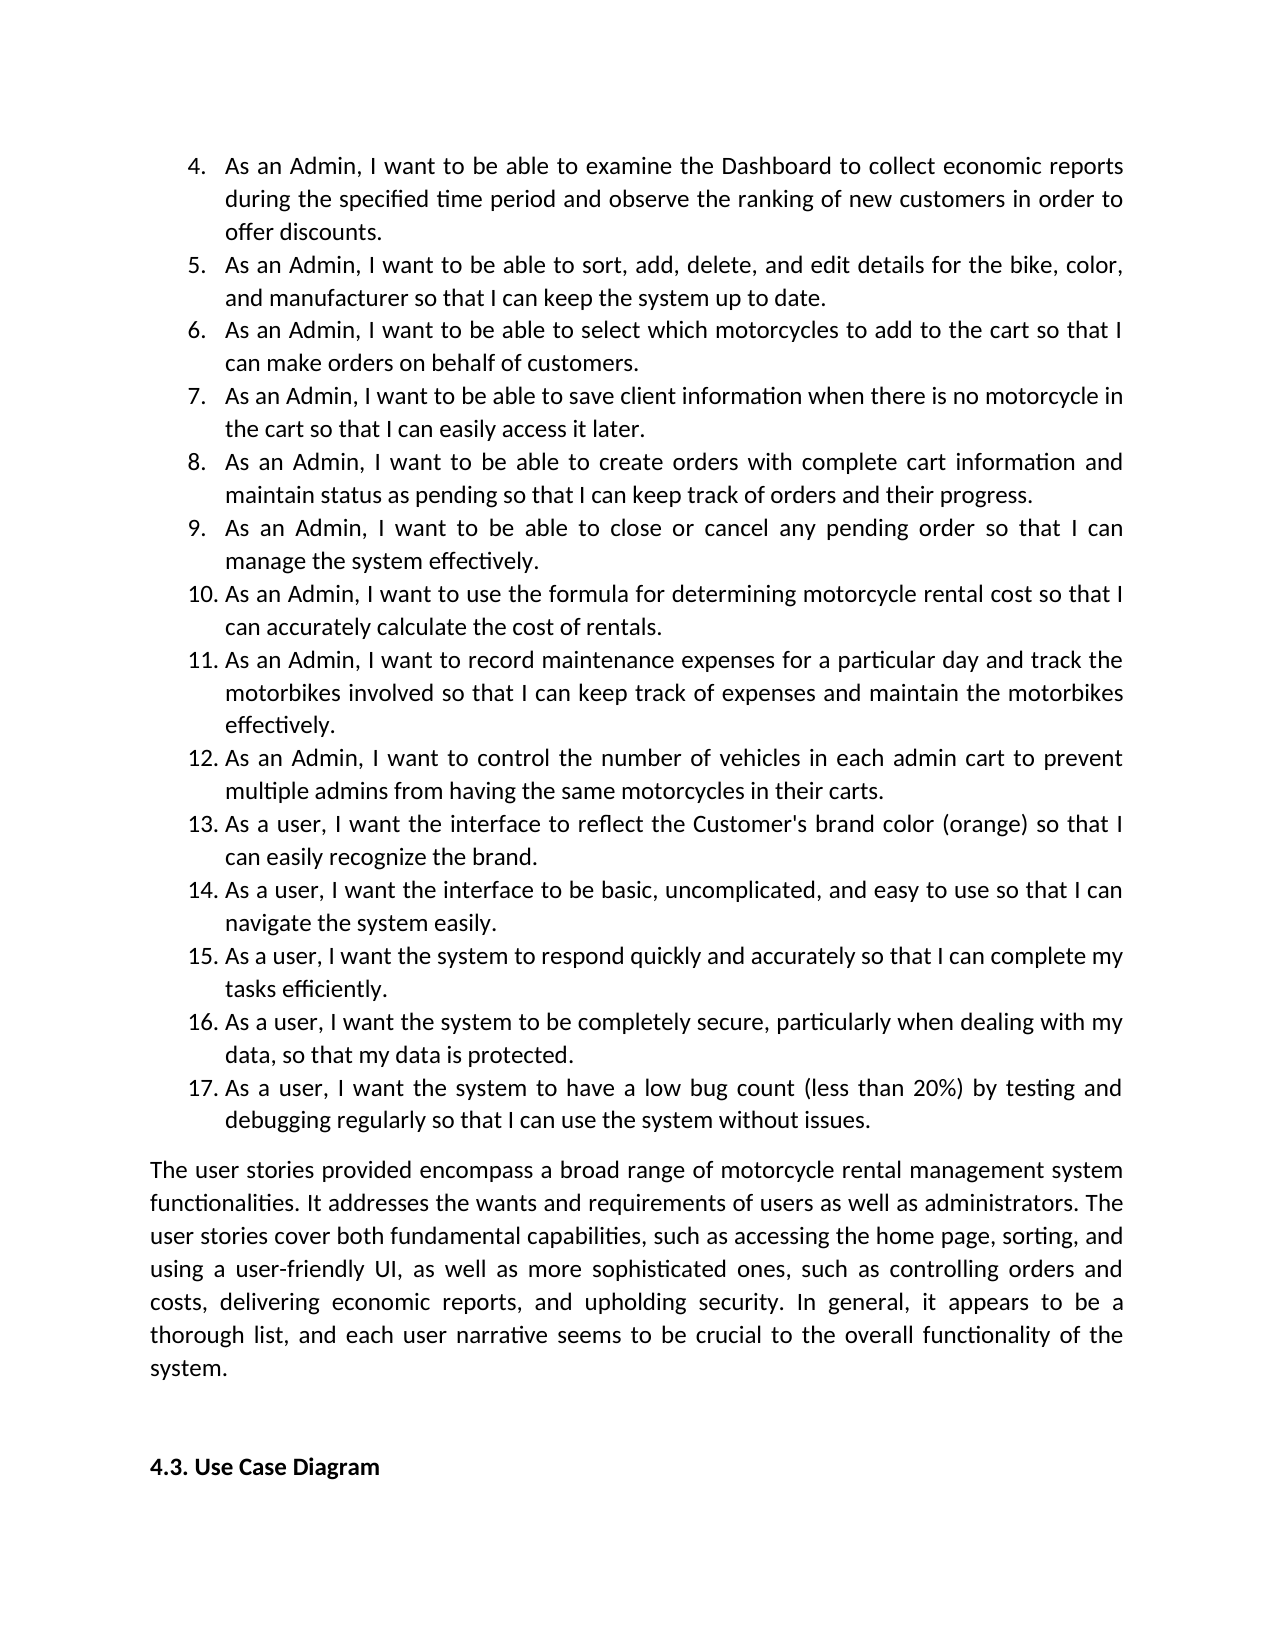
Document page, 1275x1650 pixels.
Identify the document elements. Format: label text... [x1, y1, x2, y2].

list As a user, I want the system to respond quickly and accurately so that I can complete my tasks efficiently. [187, 940, 1125, 1003]
list As an Admin, I want to be able to create orders with complete cart information and maintain status as pending so that I can keep track of orders and their progress. [187, 446, 1125, 510]
list As an Admin, I want to use the formula for determining motorcycle rental cost so that I can accurately calculate the cost of rentals. [187, 578, 1125, 641]
list As an Admin, I want to be able to save client information when there is no motorcycle in the cart so that I can easily access it later. [187, 380, 1125, 444]
list As an Admin, I want to be able to examine the Dashboard to collect economic reports during the specified time period and observe the ranking of new customers in order to offer discounts. [187, 150, 1125, 246]
list As a user, I want the interface to reflect the Customer's brand color (orange) so that I can easily recognize the brand. [187, 808, 1125, 872]
list As a user, I want the system to have a low bug count (less than 20%) by testing and debugging regularly so that I can use the system without issues. [187, 1072, 1125, 1135]
text 4.3. Use Case Diagram [150, 1451, 1125, 1481]
list As a user, I want the system to be completely secure, particularly when dealing with my data, so that my data is protected. [187, 1006, 1125, 1069]
text The user stories provided encompass a broad range of motorcycle rental management system functionalities. It addresses the wants and requirements of users as well as administrators. The user stories cover both fundamental capabilities, such as accessing the home page, sorting, and using a user-friendly UI, as well as more sophisticated ones, such as controlling orders and costs, delivering economic reports, and upholding security. In general, it appears to be a thorough list, and each user narrative seems to be crucial to the overall functionality of the system. [150, 1154, 1125, 1382]
list As a user, I want the interface to be basic, uncomplicated, and easy to use so that I can navigate the system easily. [187, 874, 1125, 938]
list As an Admin, I want to be able to close or cancel any pending order so that I can manage the system effectively. [187, 512, 1125, 576]
list As an Admin, I want to be able to sort, add, delete, and edit details for the bike, color, and manufacturer so that I can keep the system up to date. [187, 249, 1125, 312]
list As an Admin, I want to record maintenance expenses for a particular day and track the motorbikes involved so that I can keep track of expenses and maintain the motorbikes effectively. [187, 644, 1125, 740]
list As an Admin, I want to be able to select which motorcycles to add to the cart so that I can make orders on behalf of customers. [187, 314, 1125, 378]
list As an Admin, I want to control the number of vehicles in each admin cart to prevent multiple admins from having the same motorcycles in their carts. [187, 742, 1125, 806]
